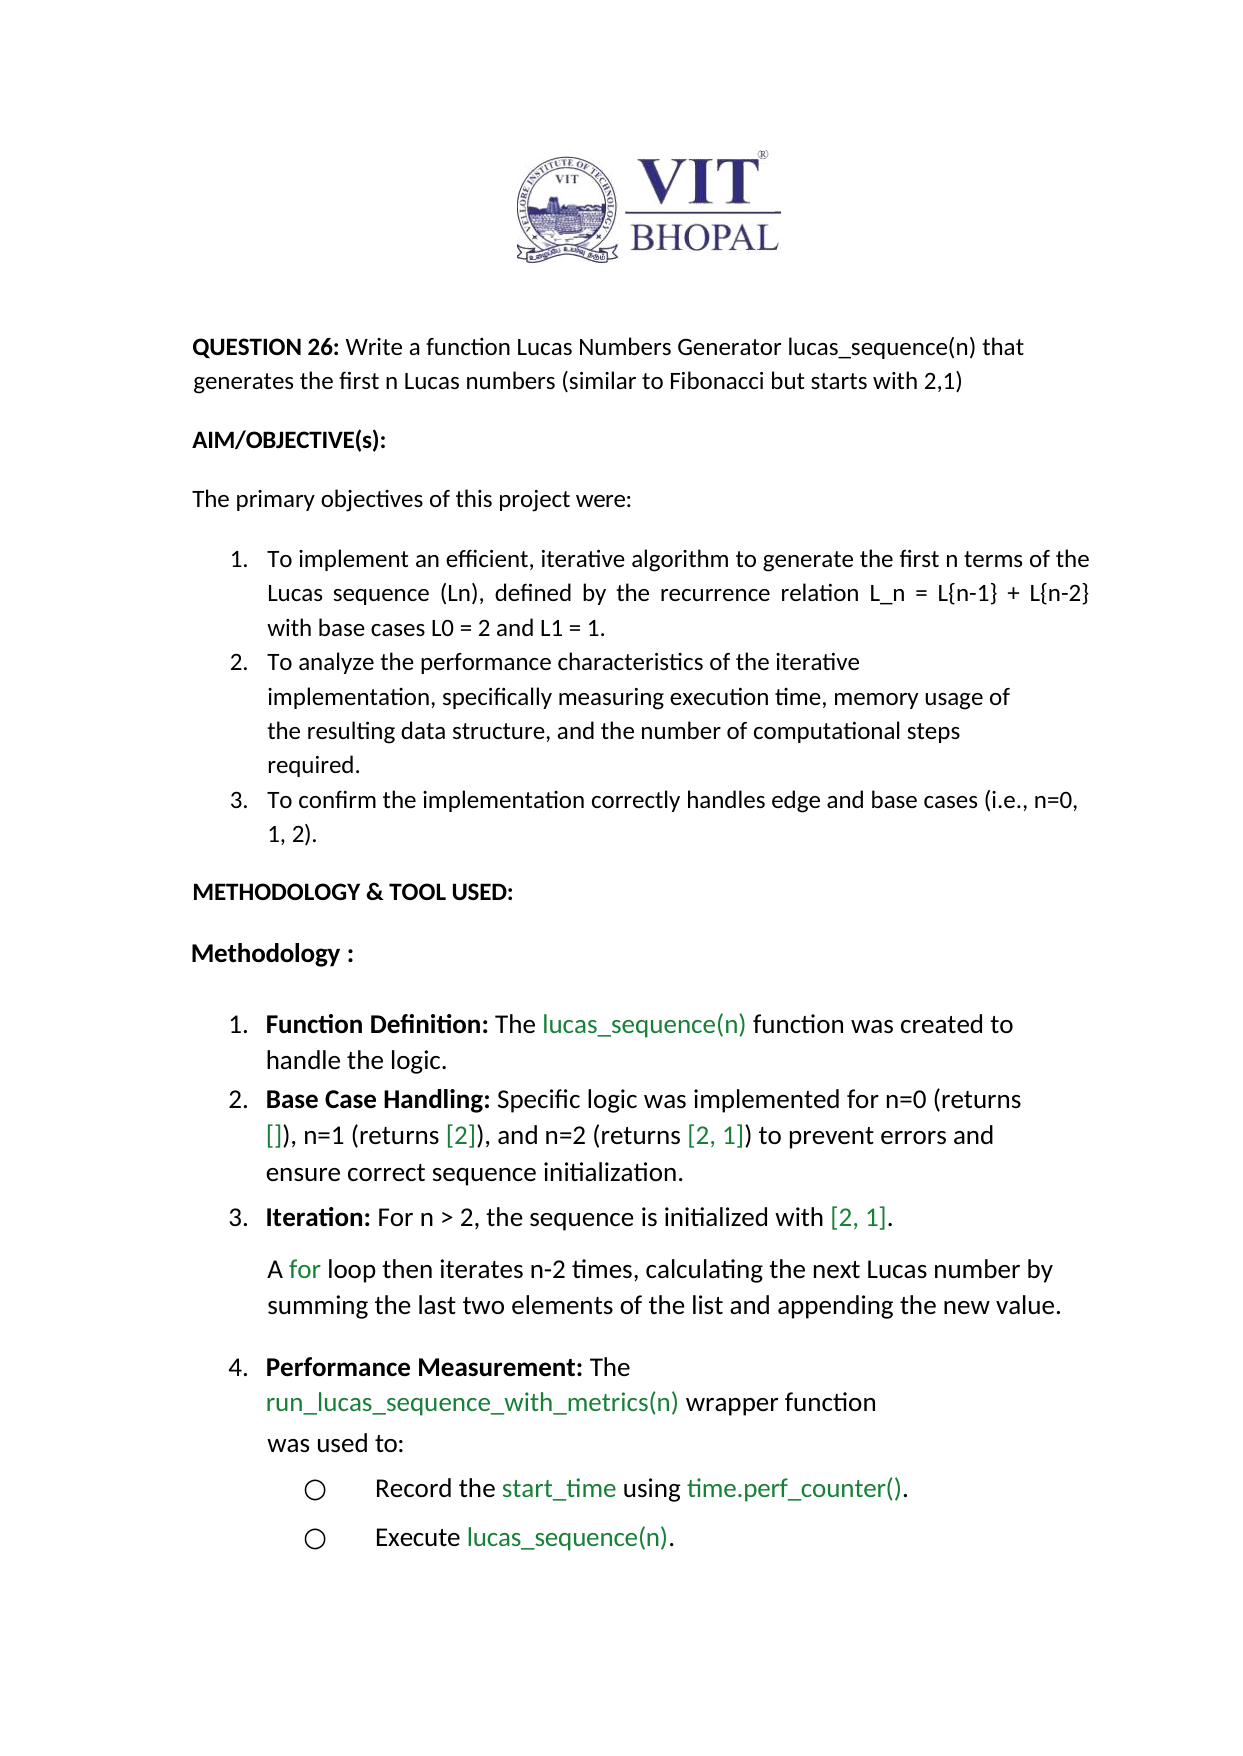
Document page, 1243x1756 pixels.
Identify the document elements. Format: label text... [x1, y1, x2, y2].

list Execute lucas_sequence(n). [303, 1518, 1243, 1555]
list Performance Measurement: The run_lucas_sequence_with_metrics(n) wrapper function [228, 1350, 1050, 1418]
list To confirm the implementation correctly handles edge and base cases (i.e., n=0, 1, 2). [229, 784, 1099, 848]
picture [517, 150, 781, 263]
list Record the start_time using time.perf_counter(). [303, 1469, 1243, 1506]
subtitle AIM/OBJECTIVE(s): [192, 424, 1243, 455]
list To implement an efficient, iterative algorithm to generate the first n terms of the Lucas sequence (Ln), defined by the recurrence relation L_n = L{n-1} + L{n-2} with base cases L0 = 2 and L1 = 1. [229, 543, 1089, 642]
subtitle Methodology : [191, 936, 1243, 969]
text The primary objectives of this project were: [192, 484, 1243, 514]
list Iteration: For n > 2, the sequence is initialized with [2, 1]. [228, 1201, 1243, 1234]
list To analyze the performance characteristics of the iterative implementation, specifically measuring execution time, memory usage of the resulting data structure, and the number of computational steps required. [229, 646, 1029, 780]
list Function Definition: The lucas_sequence(n) function was created to handle the logic. [228, 1007, 1094, 1076]
text A for loop then iterates n-2 times, calculating the next Lucas number by summing the last two elements of the list and appending the new value. [267, 1252, 1085, 1321]
text METHODOLOGY & TOOL USED: [192, 877, 1243, 907]
text QUESTION 26: Write a function Lucas Numbers Generator lucas_sequence(n) that generates the first n Lucas numbers (similar to Fibonacci but starts with 2,1) [192, 331, 1085, 396]
text was used to: [267, 1426, 1243, 1459]
list Base Case Handling: Specific logic was implemented for n=0 (returns []), n=1 (returns [2]), and n=2 (returns [2, 1]) to prevent errors and ensure correct sequence initialization. [228, 1082, 1058, 1188]
